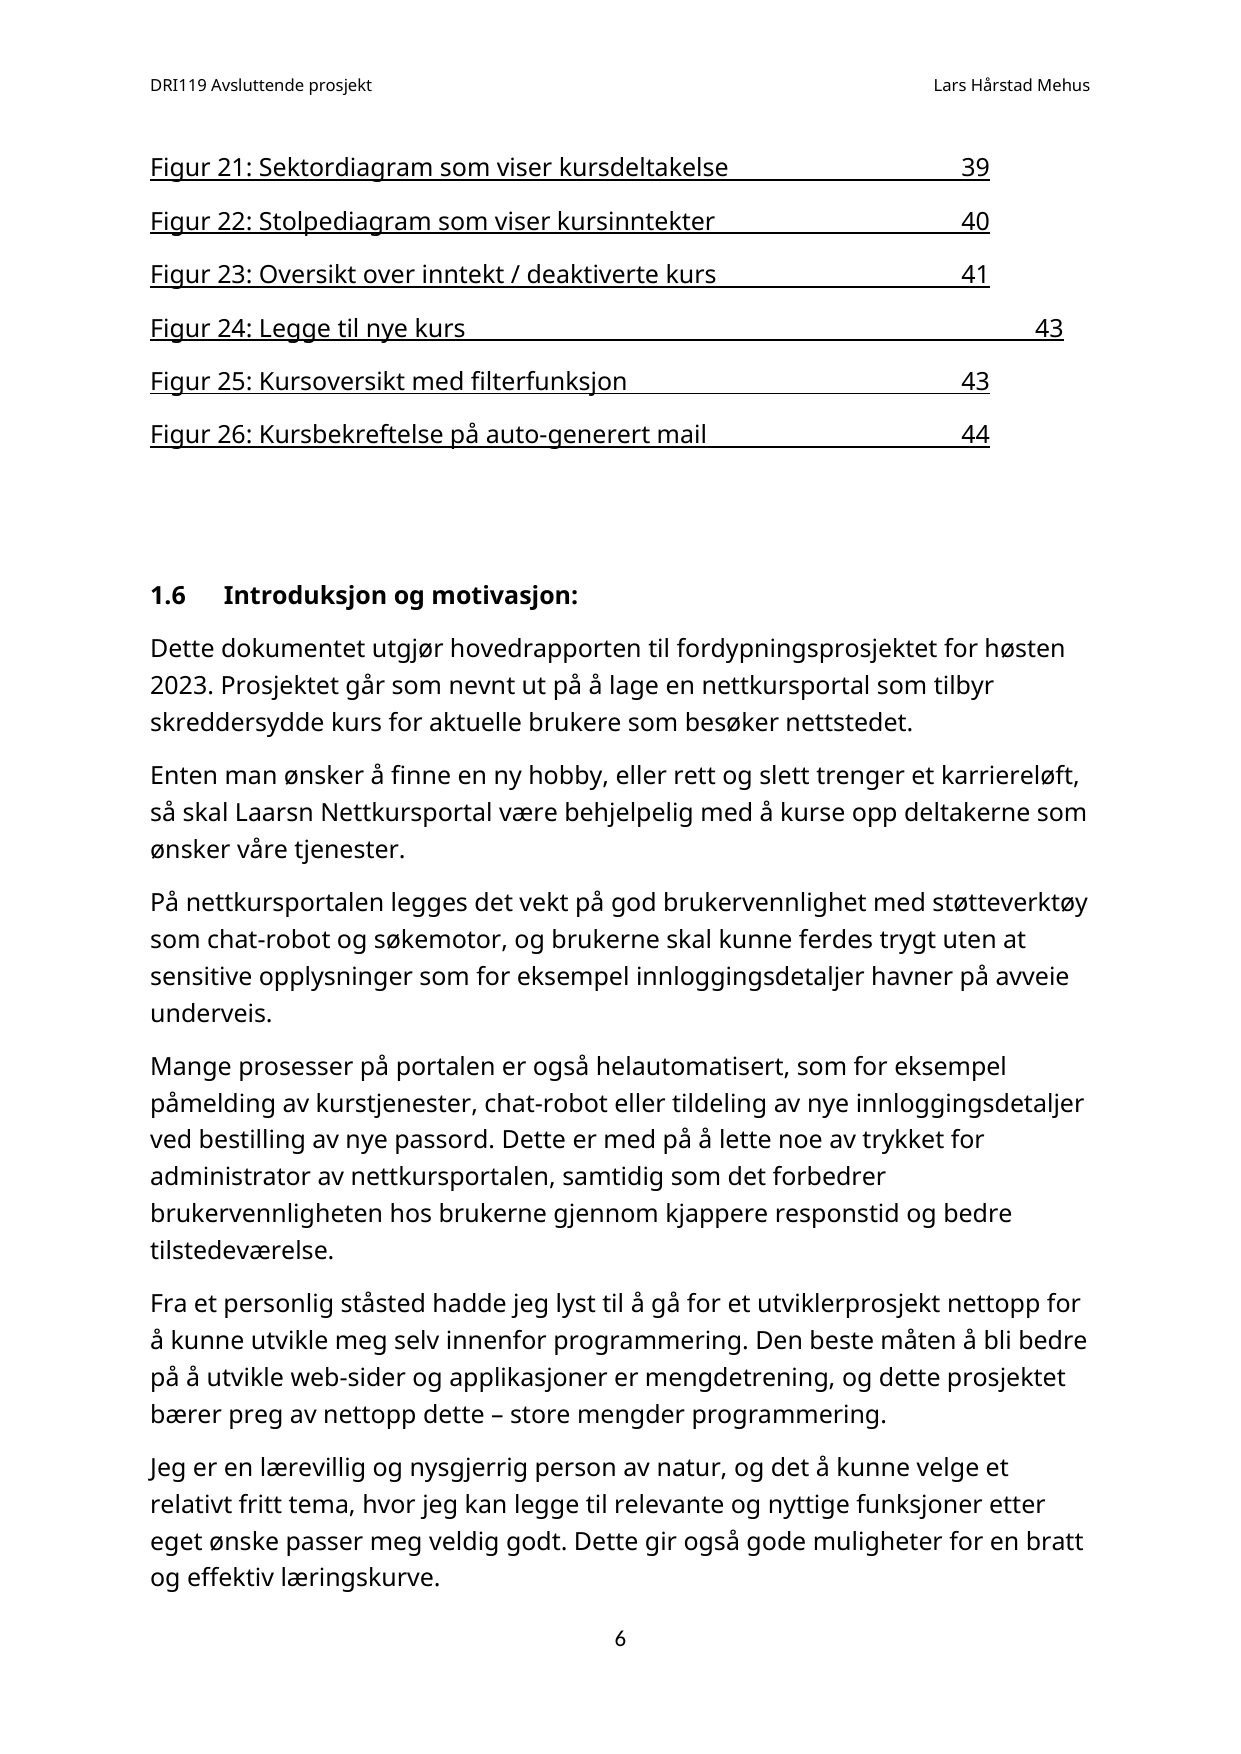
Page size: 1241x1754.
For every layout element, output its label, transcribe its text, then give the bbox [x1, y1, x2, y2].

text Figur 24: Legge til nye kurs 43 [150, 310, 1090, 344]
text På nettkursportalen legges det vekt på god brukervennlighet med støtteverktøy som chat-robot og søkemotor, og brukerne skal kunne ferdes trygt uten at sensitive opplysninger som for eksempel innloggingsdetaljer havner på avveie underveis. [150, 885, 1090, 1029]
text Jeg er en lærevillig og nysgjerrig person av natur, og det å kunne velge et relativt fritt tema, hvor jeg kan legge til relevante og nyttige funksjoner etter eget ønske passer meg veldig godt. Dette gir også gode muligheter for en bratt og effektiv læringskurve. [150, 1450, 1090, 1594]
text Figur 21: Sektordiagram som viser kursdeltakelse 39 [150, 150, 1090, 184]
text Dette dokumentet utgjør hovedrapporten til fordypningsprosjektet for høsten 2023. Prosjektet går som nevnt ut på å lage en nettkursportal som tilbyr skreddersydde kurs for aktuelle brukere som besøker nettstedet. [150, 631, 1090, 738]
text Mange prosesser på portalen er også helautomatisert, som for eksempel påmelding av kurstjenester, chat-robot eller tildeling av nye innloggingsdetaljer ved bestilling av nye passord. Dette er med på å lette noe av trykket for administrator av nettkursportalen, samtidig som det forbedrer brukervennligheten hos brukerne gjennom kjappere responstid og bedre tilstedeværelse. [150, 1049, 1090, 1267]
text Fra et personlig ståsted hadde jeg lyst til å gå for et utviklerprosjekt nettopp for å kunne utvikle meg selv innenfor programmering. Den beste måten å bli bedre på å utvikle web-sider og applikasjoner er mengdetrening, og dette prosjektet bærer preg av nettopp dette – store mengder programmering. [150, 1286, 1090, 1430]
text Enten man ønsker å finne en ny hobby, eller rett og slett trenger et karriereløft, så skal Laarsn Nettkursportal være behjelpelig med å kurse opp deltakerne som ønsker våre tjenester. [150, 758, 1090, 866]
text Figur 22: Stolpediagram som viser kursinntekter 40 [150, 203, 1090, 237]
text 1.6 Introduksjon og motivasjon: [150, 577, 1090, 612]
text Figur 25: Kursoversikt med filterfunksjon 43 [150, 364, 1090, 398]
text Figur 23: Oversikt over inntekt / deaktiverte kurs 41 [150, 257, 1090, 291]
text Figur 26: Kursbekreftelse på auto-generert mail 44 [150, 417, 1090, 451]
